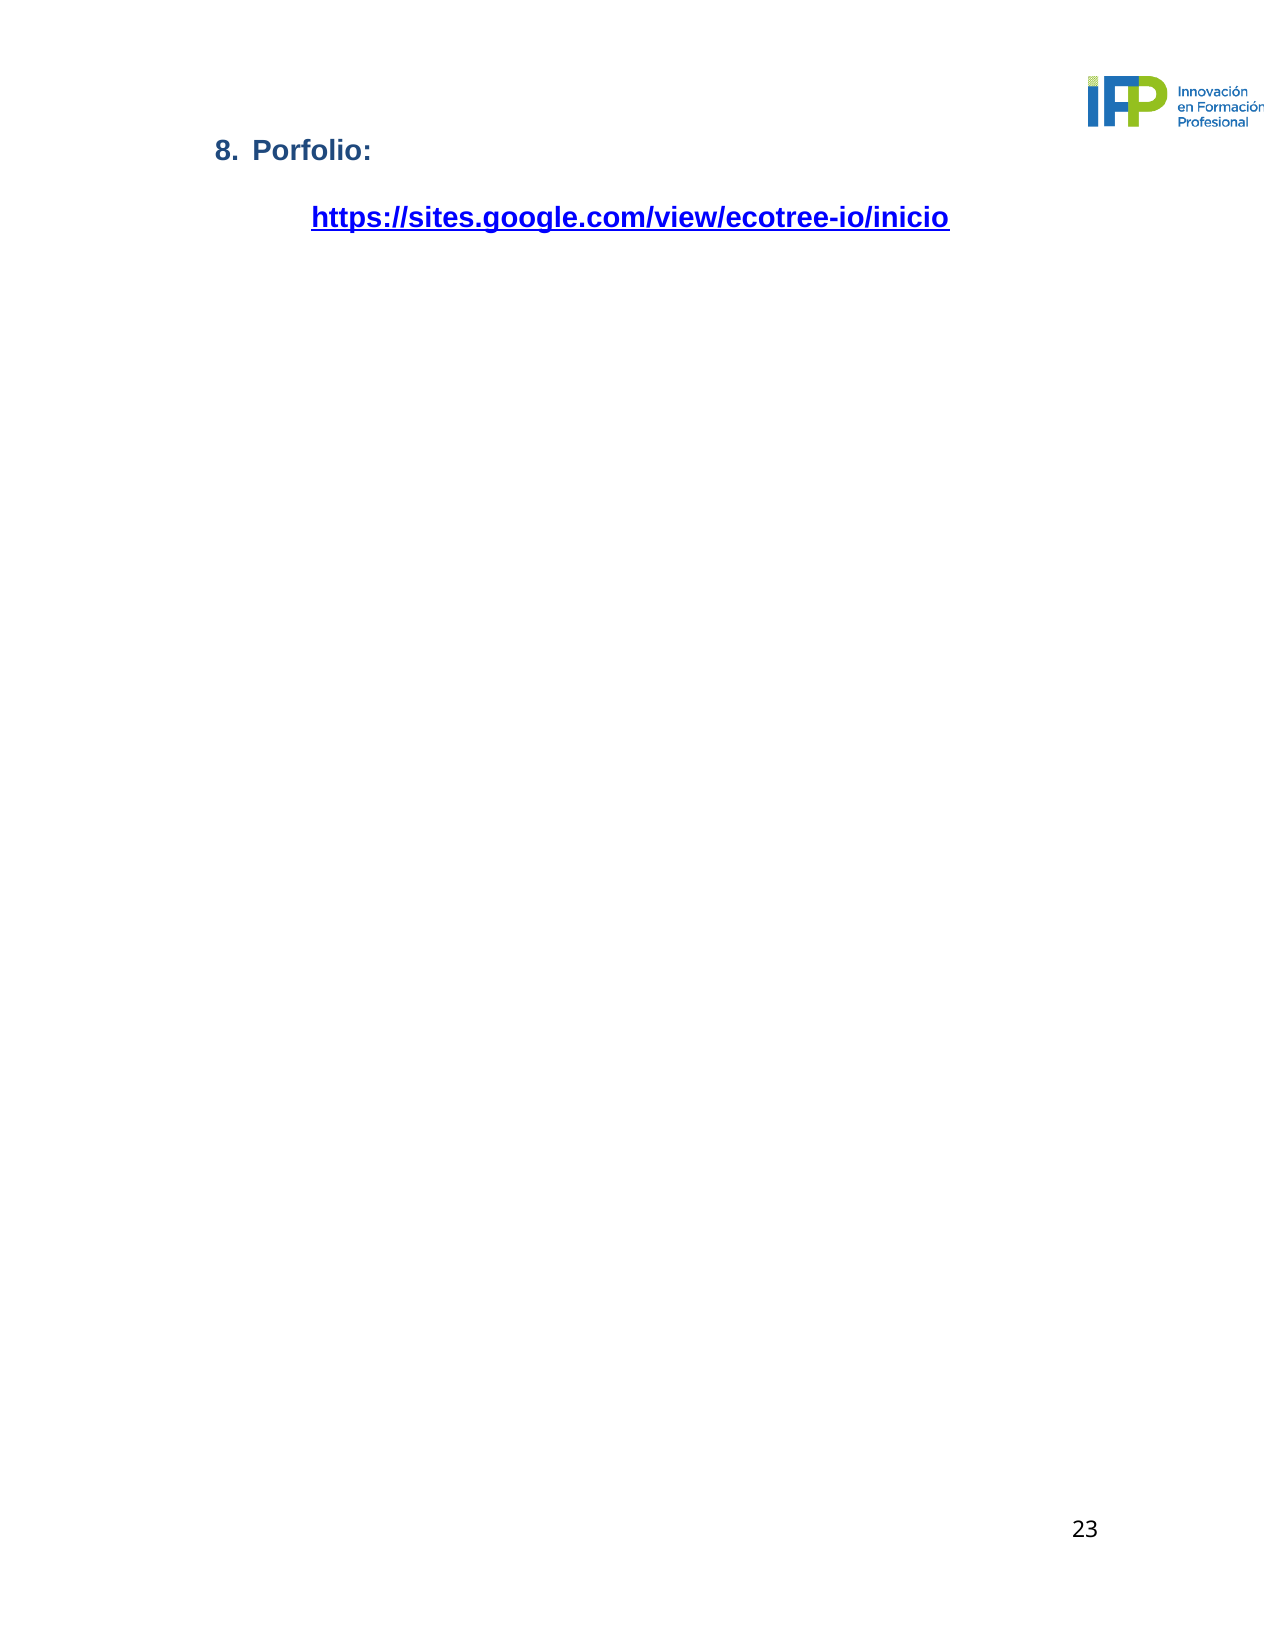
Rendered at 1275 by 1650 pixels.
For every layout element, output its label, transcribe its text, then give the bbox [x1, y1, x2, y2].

text https://sites.google.com/view/ecotree-io/inicio [177, 200, 1083, 233]
picture [1087, 76, 1264, 127]
list Porfolio: [214, 133, 1083, 166]
